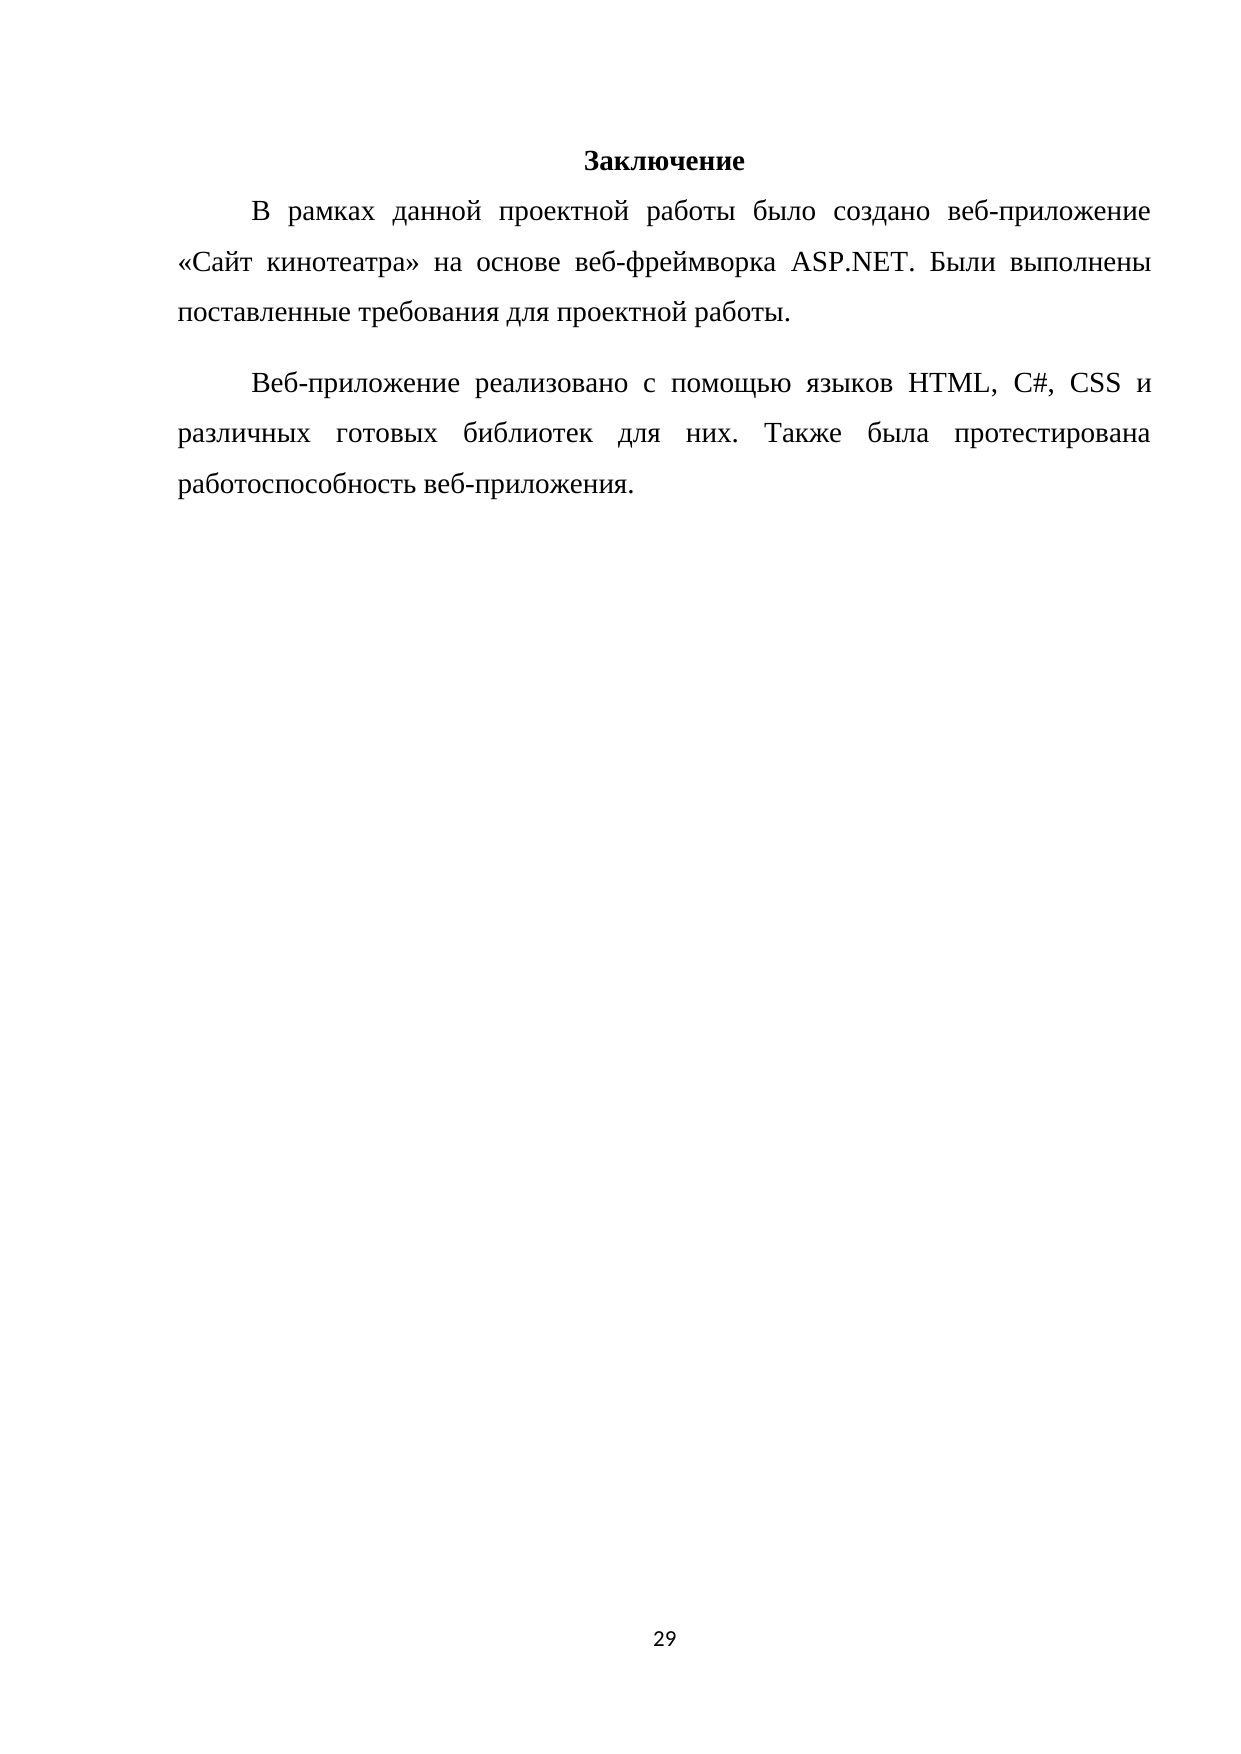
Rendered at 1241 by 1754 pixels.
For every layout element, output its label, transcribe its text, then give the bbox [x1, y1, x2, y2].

text Веб-приложение реализовано с помощью языков HTML, C#, CSS и различных готовых библиотек для них. Также была протестирована работоспособность веб-приложения. [177, 365, 1152, 499]
text В рамках данной проектной работы было создано веб-приложение «Сайт кинотеатра» на основе веб-фреймворка ASP.NET. Были выполнены поставленные требования для проектной работы. [177, 193, 1152, 328]
subtitle Заключение [177, 143, 1152, 177]
